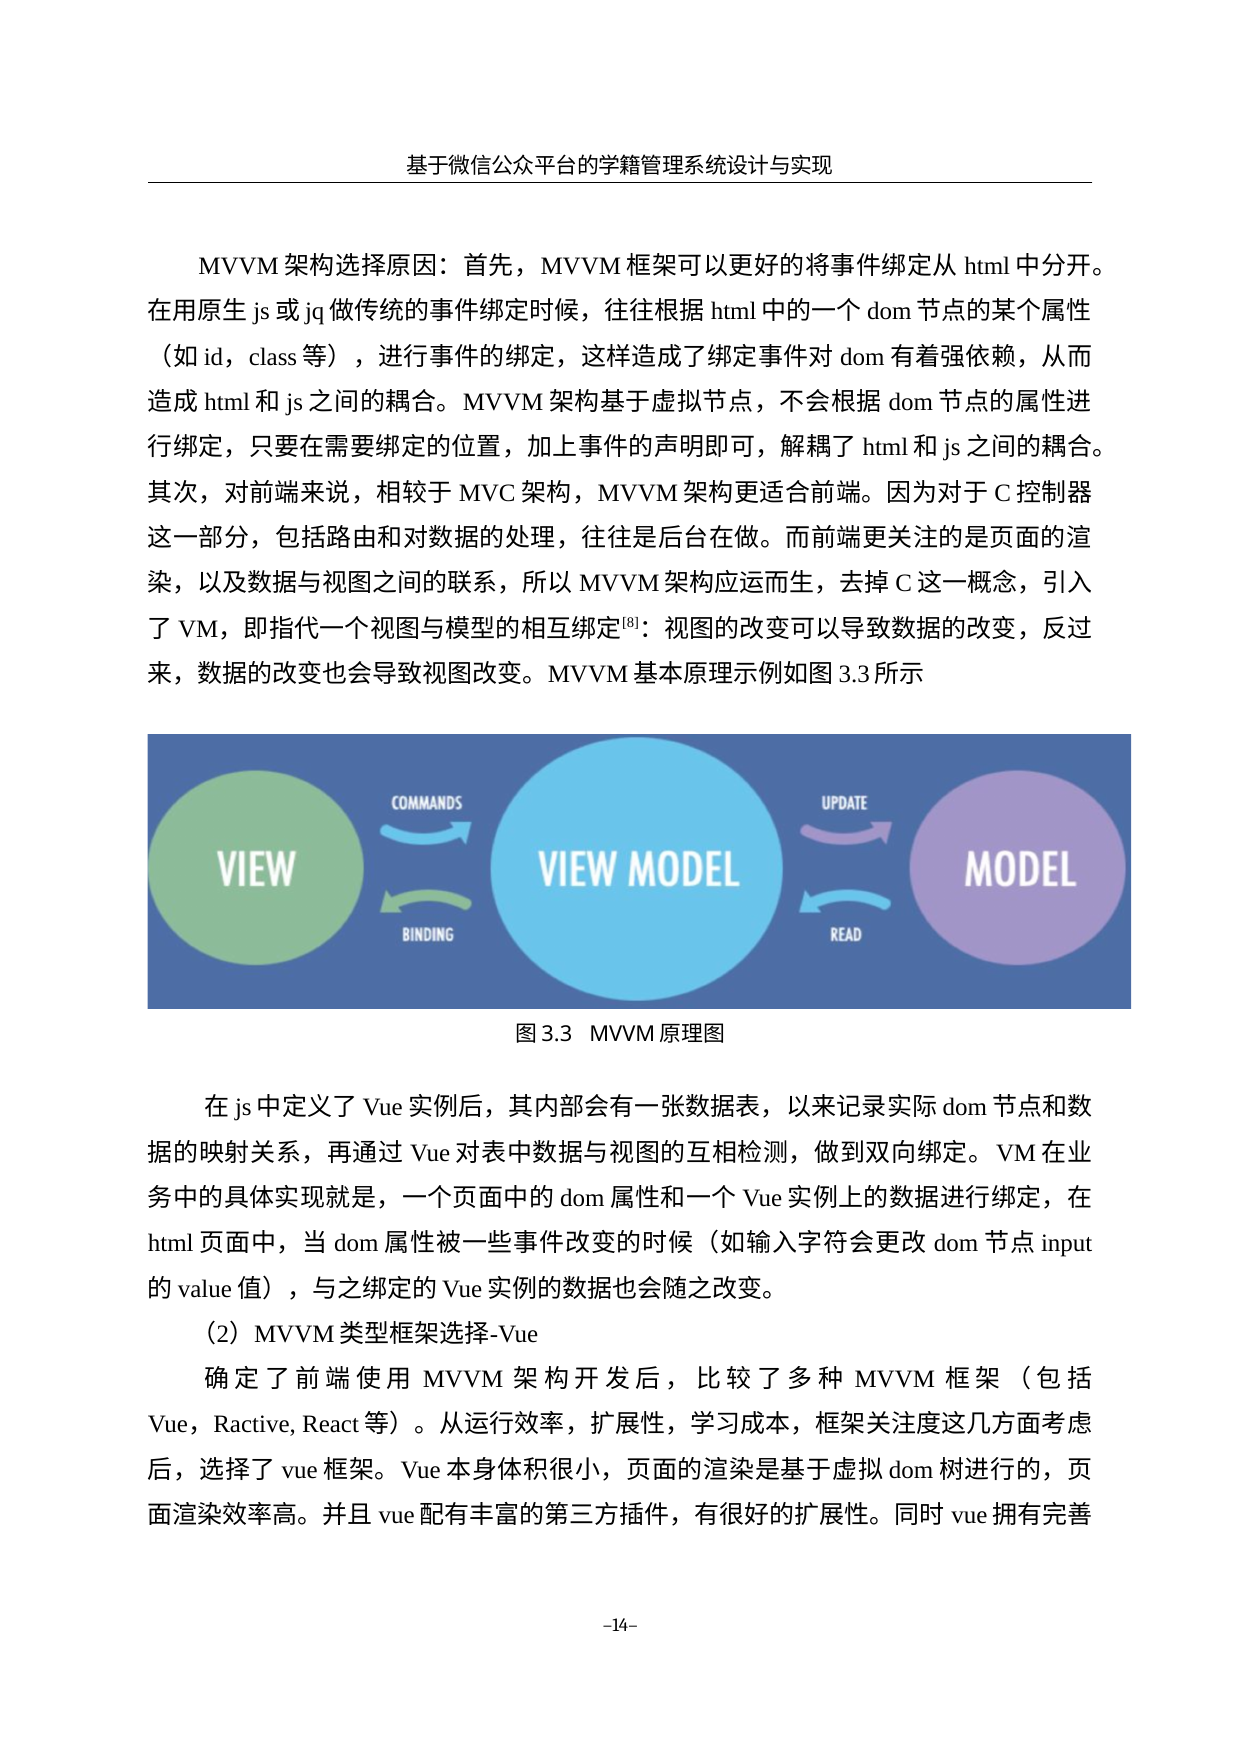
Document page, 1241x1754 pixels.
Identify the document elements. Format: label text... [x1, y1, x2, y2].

picture [147, 734, 1132, 1009]
text MVVM架构选择原因：首先，MVVM框架可以更好的将事件绑定从html中分开。在用原生js或jq做传统的事件绑定时候，往往根据html中的一个dom节点的某个属性（如id，class等），进行事件的绑定，这样造成了绑定事件对dom有着强依赖，从而造成html和js之间的耦合。MVVM架构基于虚拟节点，不会根据dom节点的属性进行绑定，只要在需要绑定的位置，加上事件的声明即可，解耦了html和js之间的耦合。其次，对前端来说，相较于MVC架构，MVVM架构更适合前端。因为对于C控制器这一部分，包括路由和对数据的处理，往往是后台在做。而前端更关注的是页面的渲染，以及数据与视图之间的联系，所以MVVM架构应运而生，去掉C这一概念，引入了VM，即指代一个视图与模型的相互绑定[8]：视图的改变可以导致数据的改变，反过来，数据的改变也会导致视图改变。MVVM基本原理示例如图3.3所示 [148, 246, 1092, 689]
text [148, 1359, 1092, 1531]
text （2）MVVM类型框架选择-Vue [148, 1313, 1092, 1349]
text 图3.3 MVVM原理图 [148, 1016, 1092, 1047]
text 在js中定义了Vue实例后，其内部会有一张数据表，以来记录实际dom节点和数据的映射关系，再通过Vue对表中数据与视图的互相检测，做到双向绑定。VM在业务中的具体实现就是，一个页面中的dom属性和一个Vue实例上的数据进行绑定，在html页面中，当dom属性被一些事件改变的时候（如输入字符会更改dom节点input的value值），与之绑定的Vue实例的数据也会随之改变。 [148, 1087, 1092, 1304]
